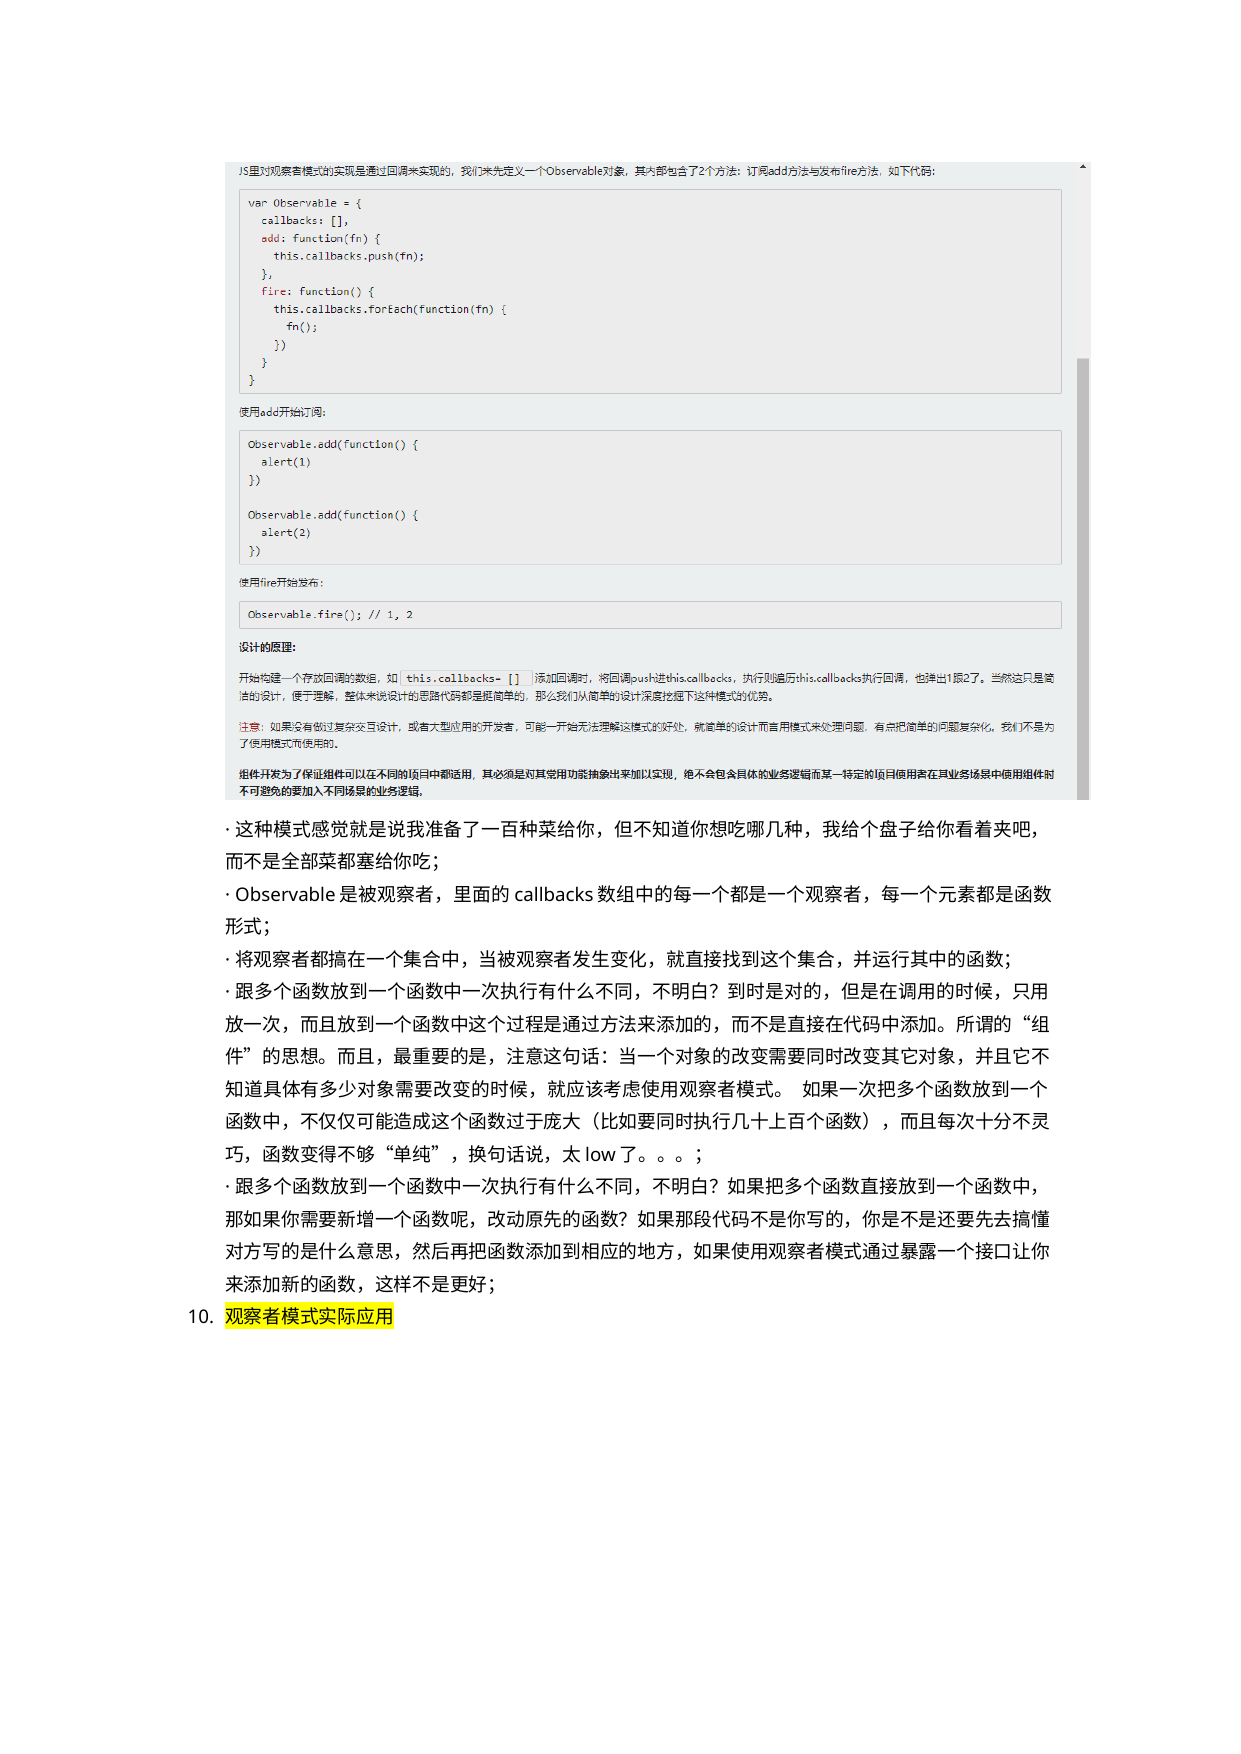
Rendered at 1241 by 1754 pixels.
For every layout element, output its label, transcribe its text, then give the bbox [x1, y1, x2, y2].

list · Observable是被观察者，里面的callbacks数组中的每一个都是一个观察者，每一个元素都是函数形式； [225, 877, 1053, 942]
list · 跟多个函数放到一个函数中一次执行有什么不同，不明白？到时是对的，但是在调用的时候，只用放一次，而且放到一个函数中这个过程是通过方法来添加的，而不是直接在代码中添加。所谓的“组件”的思想。而且，最重要的是，注意这句话：当一个对象的改变需要同时改变其它对象，并且它不知道具体有多少对象需要改变的时候，就应该考虑使用观察者模式。 如果一次把多个函数放到一个函数中，不仅仅可能造成这个函数过于庞大（比如要同时执行几十上百个函数），而且每次十分不灵巧，函数变得不够“单纯”，换句话说，太low了。。。； [225, 974, 1053, 1169]
list 观察者模式实际应用 [187, 1299, 1053, 1332]
list · 这种模式感觉就是说我准备了一百种菜给你，但不知道你想吃哪几种，我给个盘子给你看着夹吧，而不是全部菜都塞给你吃； [225, 812, 1053, 877]
list · 将观察者都搞在一个集合中，当被观察者发生变化，就直接找到这个集合，并运行其中的函数； [225, 942, 1053, 974]
list · 跟多个函数放到一个函数中一次执行有什么不同，不明白？如果把多个函数直接放到一个函数中，那如果你需要新增一个函数呢，改动原先的函数？如果那段代码不是你写的，你是不是还要先去搞懂对方写的是什么意思，然后再把函数添加到相应的地方，如果使用观察者模式通过暴露一个接口让你来添加新的函数，这样不是更好； [225, 1169, 1053, 1299]
picture [225, 162, 1091, 800]
